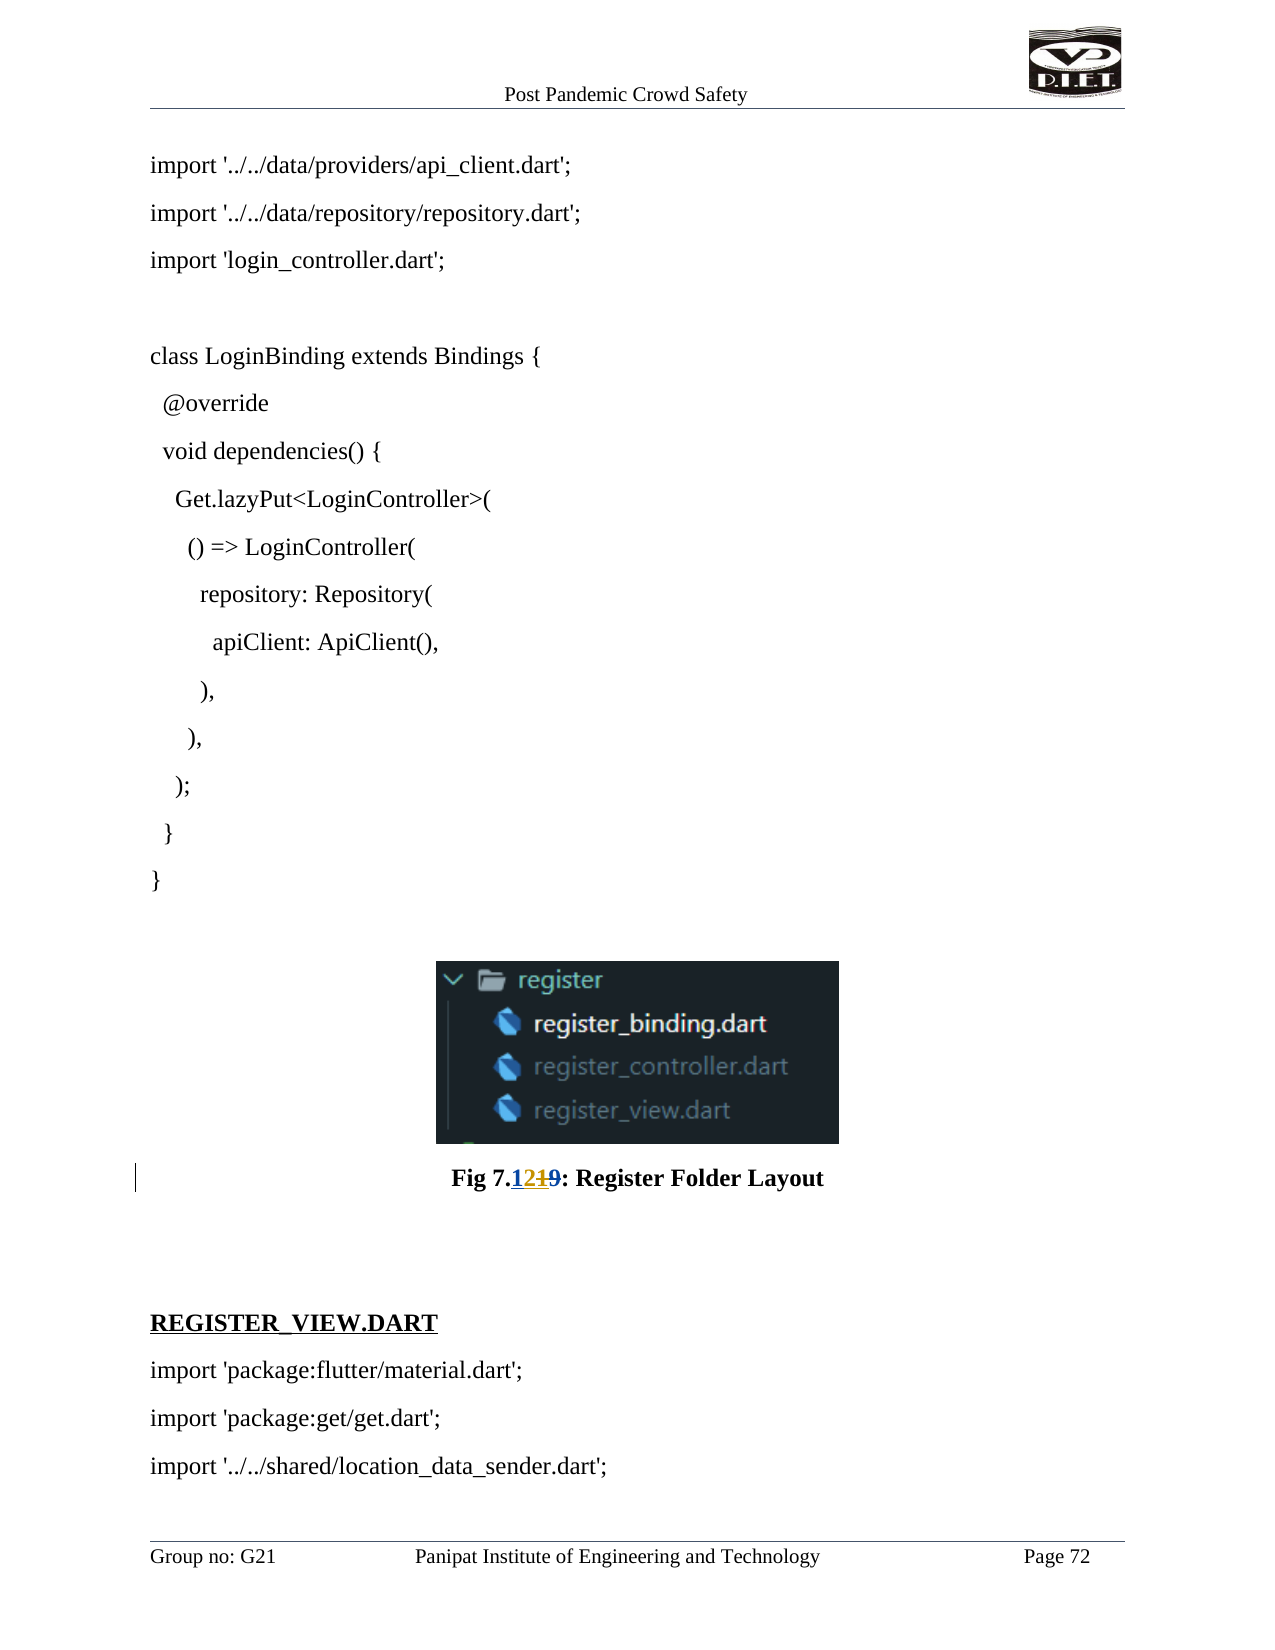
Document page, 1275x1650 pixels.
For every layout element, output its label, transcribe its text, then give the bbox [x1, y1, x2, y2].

text REGISTER_VIEW.DART [150, 1308, 1125, 1337]
text Get.lazyPut<LoginController>( [150, 484, 1125, 513]
text () => LoginController( [150, 532, 1125, 560]
text ), [150, 675, 1125, 703]
text } [150, 866, 1125, 894]
text ); [150, 770, 1125, 799]
text repository: Repository( [150, 579, 1125, 608]
text import '../../shared/location_data_sender.dart'; [150, 1451, 1125, 1480]
text } [150, 818, 1125, 847]
text @override [150, 388, 1125, 417]
text ), [150, 722, 1125, 751]
text import 'package:get/get.dart'; [150, 1403, 1125, 1432]
text Fig 7.: Register Folder Layout [150, 1163, 1125, 1192]
text apiClient: ApiClient(), [150, 627, 1125, 656]
picture [436, 961, 839, 1144]
text import 'package:flutter/material.dart'; [150, 1356, 1125, 1384]
text import 'login_controller.dart'; [150, 245, 1125, 274]
text import '../../data/repository/repository.dart'; [150, 198, 1125, 226]
text class LoginBinding extends Bindings { [150, 341, 1125, 369]
picture [1029, 23, 1122, 101]
text void dependencies() { [150, 436, 1125, 465]
text import '../../data/providers/api_client.dart'; [150, 150, 1125, 179]
